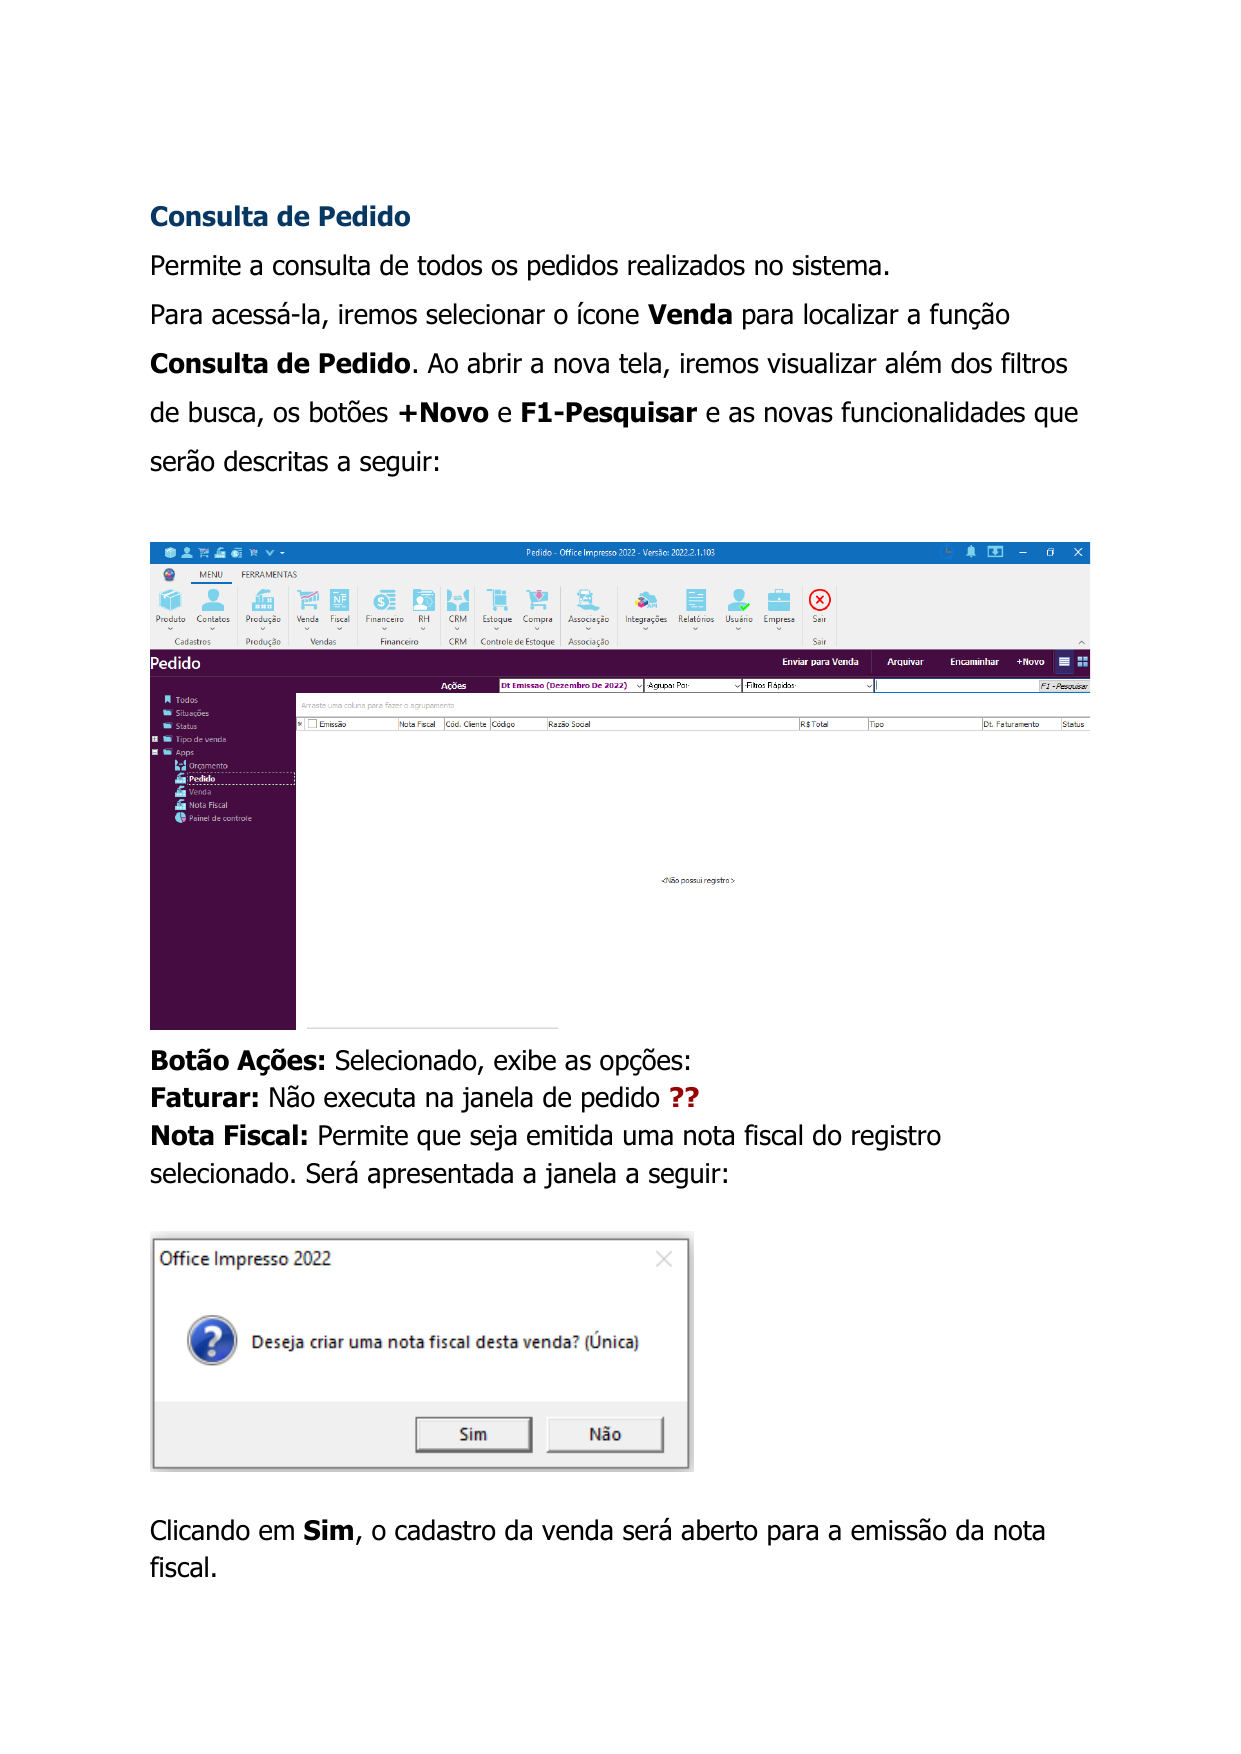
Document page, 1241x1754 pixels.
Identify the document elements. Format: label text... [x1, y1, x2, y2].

text Para acessá-la, iremos selecionar o ícone Venda para localizar a função Consulta de Pedido. Ao abrir a nova tela, iremos visualizar além dos filtros de busca, os botões +Novo e F1-Pesquisar e as novas funcionalidades que serão descritas a seguir: [150, 297, 1090, 477]
picture [150, 1231, 694, 1472]
text Faturar: Não executa na janela de pedido ?? [150, 1081, 1090, 1113]
text Nota Fiscal: Permite que seja emitida uma nota fiscal do registro selecionado. Será apresentada a janela a seguir: [150, 1118, 1090, 1189]
text Botão Ações: Selecionado, exibe as opções: [150, 1043, 1090, 1076]
text Clicando em Sim, o cadastro da venda será aberto para a emissão da nota fiscal. [150, 1513, 1090, 1583]
text Consulta de Pedido [150, 199, 1090, 232]
text Permite a consulta de todos os pedidos realizados no sistema. [150, 248, 1090, 281]
picture [150, 542, 1091, 1030]
